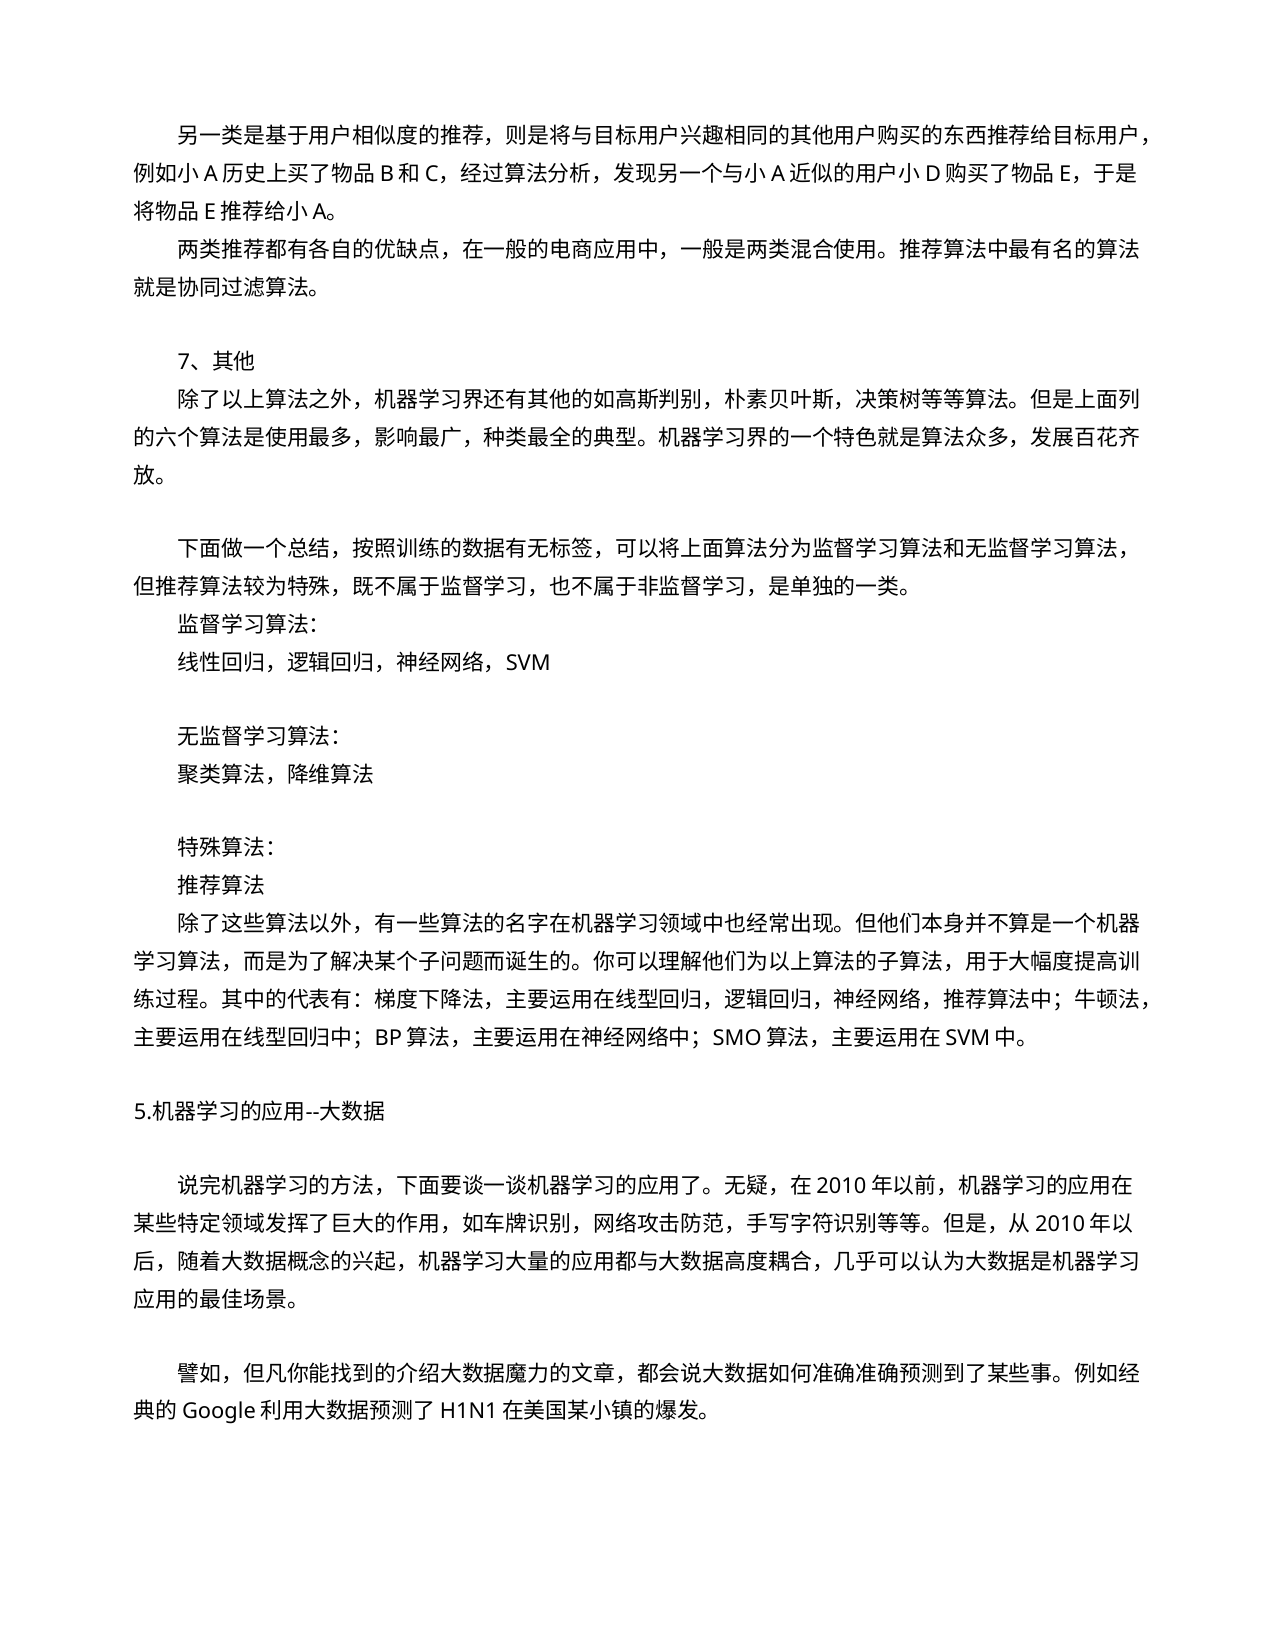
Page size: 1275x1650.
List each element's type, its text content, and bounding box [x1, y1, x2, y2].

text 除了这些算法以外，有一些算法的名字在机器学习领域中也经常出现。但他们本身并不算是一个机器学习算法，而是为了解决某个子问题而诞生的。你可以理解他们为以上算法的子算法，用于大幅度提高训练过程。其中的代表有：梯度下降法，主要运用在线型回归，逻辑回归，神经网络，推荐算法中；牛顿法，主要运用在线型回归中；BP算法，主要运用在神经网络中；SMO算法，主要运用在SVM中。 [134, 906, 1141, 1052]
text 两类推荐都有各自的优缺点，在一般的电商应用中，一般是两类混合使用。推荐算法中最有名的算法就是协同过滤算法。 7、其他 [134, 232, 1141, 376]
text 除了以上算法之外，机器学习界还有其他的如高斯判别，朴素贝叶斯，决策树等等算法。但是上面列的六个算法是使用最多，影响最广，种类最全的典型。机器学习界的一个特色就是算法众多，发展百花齐放。 下面做一个总结，按照训练的数据有无标签，可以将上面算法分为监督学习算法和无监督学习算法，但推荐算法较为特殊，既不属于监督学习，也不属于非监督学习，是单独的一类。 [134, 382, 1141, 601]
text 监督学习算法： 线性回归，逻辑回归，神经网络，SVM 无监督学习算法： 聚类算法，降维算法 特殊算法： 推荐算法 [134, 607, 1141, 900]
text 另一类是基于用户相似度的推荐，则是将与目标用户兴趣相同的其他用户购买的东西推荐给目标用户，例如小A历史上买了物品B和C，经过算法分析，发现另一个与小A近似的用户小D购买了物品E，于是将物品E推荐给小A。 [134, 118, 1141, 226]
text 5.机器学习的应用--大数据 说完机器学习的方法，下面要谈一谈机器学习的应用了。无疑，在2010年以前，机器学习的应用在某些特定领域发挥了巨大的作用，如车牌识别，网络攻击防范，手写字符识别等等。但是，从2010年以后，随着大数据概念的兴起，机器学习大量的应用都与大数据高度耦合，几乎可以认为大数据是机器学习应用的最佳场景。 譬如，但凡你能找到的介绍大数据魔力的文章，都会说大数据如何准确准确预测到了某些事。例如经典的Google利用大数据预测了H1N1在美国某小镇的爆发。 [134, 1058, 1141, 1425]
